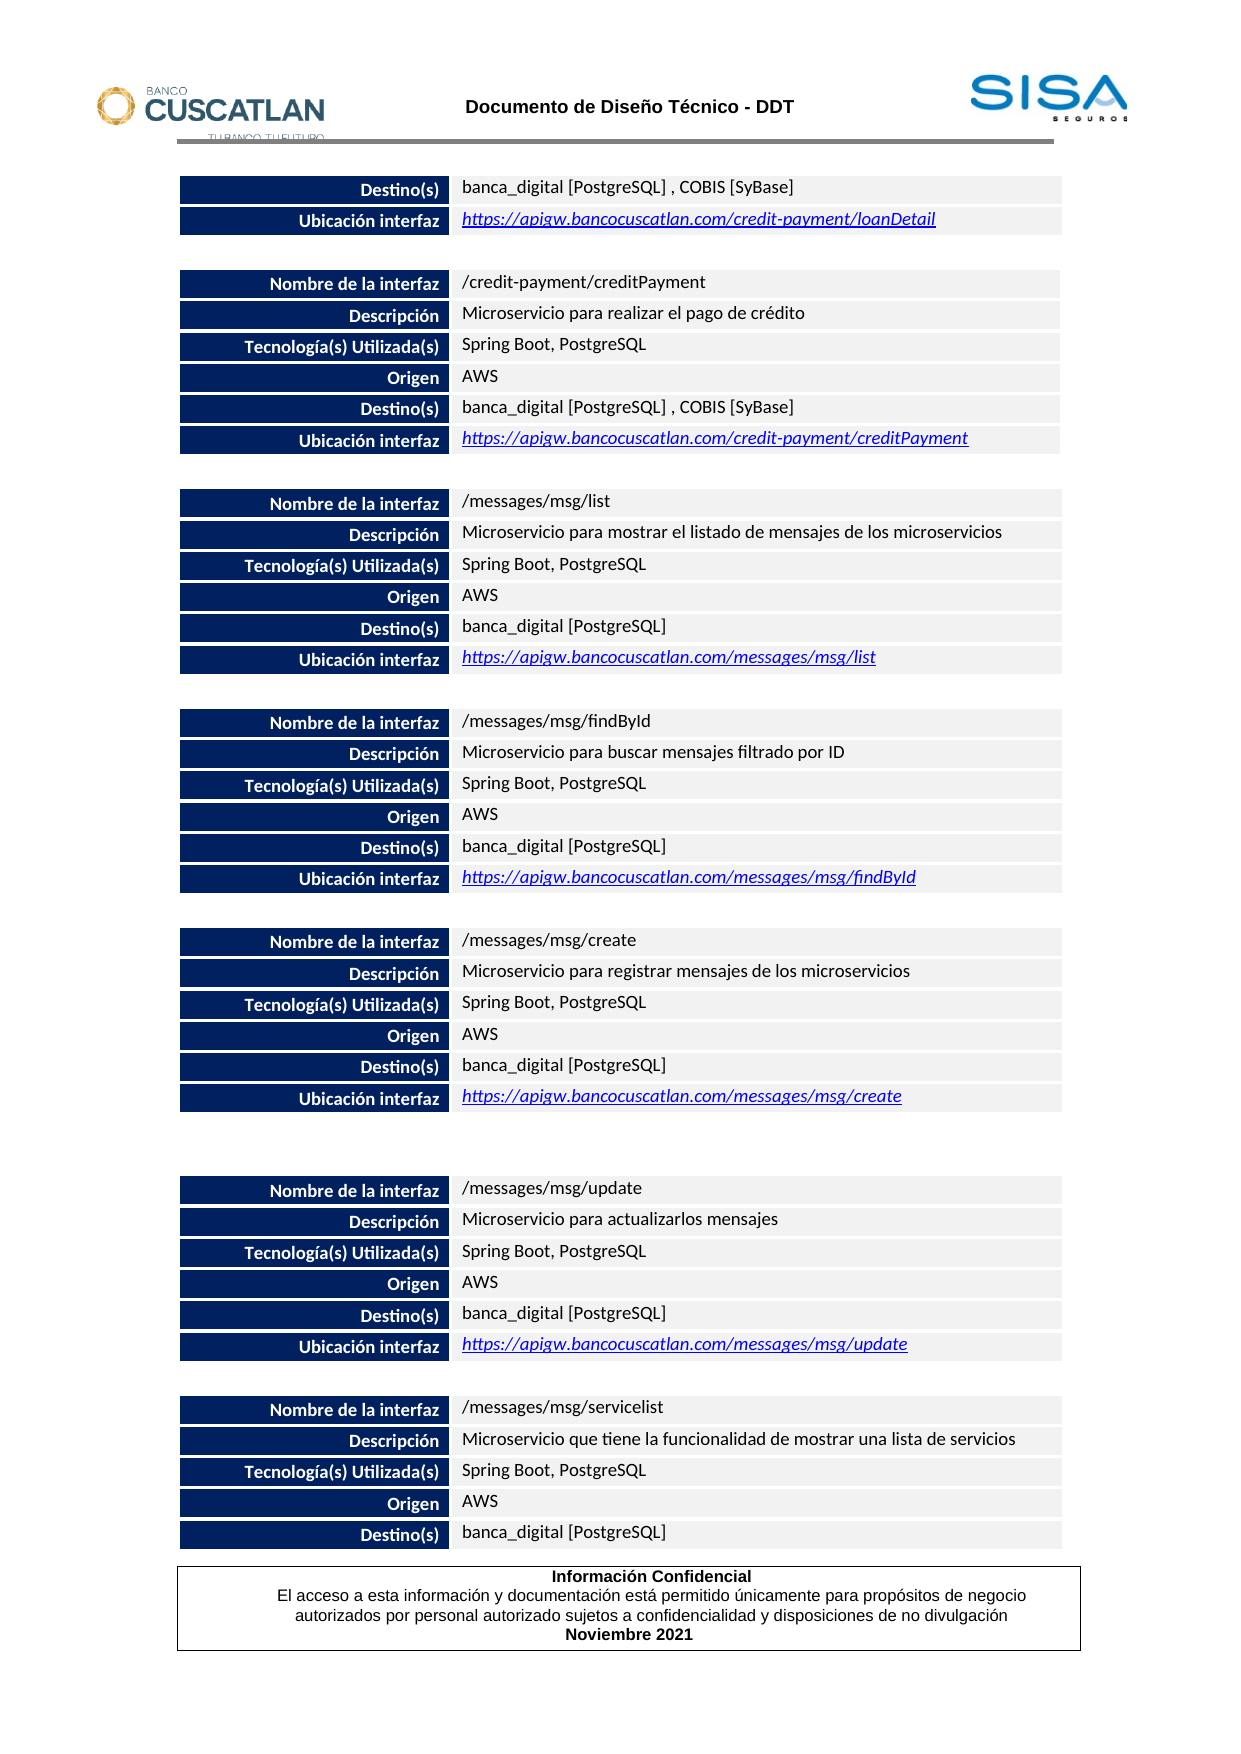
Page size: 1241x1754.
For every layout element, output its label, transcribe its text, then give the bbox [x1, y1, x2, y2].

table_cell Tecnología(s) Utilizada(s) [180, 1239, 449, 1267]
table_cell Tecnología(s) Utilizada(s) [180, 1458, 449, 1486]
table_cell Spring Boot, PostgreSQL [452, 1458, 1062, 1486]
table_cell Descripción [180, 1208, 449, 1236]
table_cell Microservicio para registrar mensajes de los microservicios [452, 959, 1062, 987]
table_cell Microservicio para realizar el pago de crédito [452, 301, 1060, 329]
table_cell Ubicación interfaz [180, 1084, 449, 1112]
table_header /messages/msg/servicelist [452, 1396, 1062, 1424]
table_cell Descripción [180, 1427, 449, 1455]
table_cell banca_digital [PostgreSQL] , COBIS [SyBase] [452, 395, 1060, 423]
table_cell Microservicio para actualizarlos mensajes [452, 1208, 1062, 1236]
table_cell Ubicación interfaz [180, 1333, 449, 1361]
table_cell Ubicación interfaz [180, 426, 449, 454]
table_header Nombre de la interfaz [180, 489, 449, 517]
table_cell Destino(s) [180, 176, 449, 204]
table_cell Origen [180, 364, 449, 392]
table_cell AWS [452, 1022, 1062, 1050]
table_cell Destino(s) [180, 1521, 449, 1549]
table_cell Origen [180, 1270, 449, 1298]
table_cell AWS [452, 364, 1060, 392]
table_cell banca_digital [PostgreSQL] [452, 1053, 1062, 1081]
table_header Nombre de la interfaz [180, 270, 449, 298]
table_cell banca_digital [PostgreSQL] , COBIS [SyBase] [452, 176, 1062, 204]
table_header /messages/msg/update [452, 1176, 1062, 1204]
table_cell Destino(s) [180, 614, 449, 642]
table_cell Origen [180, 1489, 449, 1517]
table_cell Spring Boot, PostgreSQL [452, 771, 1062, 799]
table_cell AWS [452, 583, 1062, 611]
picture [85, 73, 336, 150]
table_header /messages/msg/findById [452, 709, 1062, 737]
table_cell banca_digital [PostgreSQL] [452, 614, 1062, 642]
table_cell AWS [452, 1270, 1062, 1298]
table_cell https://apigw.bancocuscatlan.com/credit-payment/loanDetail [452, 207, 1062, 235]
table_cell Descripción [180, 740, 449, 768]
table_cell Destino(s) [180, 395, 449, 423]
table_cell Origen [180, 1022, 449, 1050]
table_cell https://apigw.bancocuscatlan.com/messages/msg/update [452, 1333, 1062, 1361]
table_cell Microservicio para buscar mensajes filtrado por ID [452, 740, 1062, 768]
table_cell https://apigw.bancocuscatlan.com/messages/msg/create [452, 1084, 1062, 1112]
table_header Nombre de la interfaz [180, 1396, 449, 1424]
table_header Nombre de la interfaz [180, 928, 449, 956]
table_cell Ubicación interfaz [180, 207, 449, 235]
table_header Nombre de la interfaz [180, 709, 449, 737]
table_cell Spring Boot, PostgreSQL [452, 991, 1062, 1019]
table_cell https://apigw.bancocuscatlan.com/credit-payment/creditPayment [452, 426, 1060, 454]
table_cell banca_digital [PostgreSQL] [452, 1521, 1062, 1549]
table_cell Descripción [180, 521, 449, 549]
table_cell Destino(s) [180, 1053, 449, 1081]
table_cell Tecnología(s) Utilizada(s) [180, 991, 449, 1019]
table_cell Destino(s) [180, 834, 449, 862]
table_cell Destino(s) [180, 1301, 449, 1329]
table_header /messages/msg/create [452, 928, 1062, 956]
table_cell banca_digital [PostgreSQL] [452, 834, 1062, 862]
table_header Nombre de la interfaz [180, 1176, 449, 1204]
table_cell Microservicio que tiene la funcionalidad de mostrar una lista de servicios [452, 1427, 1062, 1455]
table_cell Tecnología(s) Utilizada(s) [180, 552, 449, 580]
table_cell Ubicación interfaz [180, 646, 449, 674]
table_cell Spring Boot, PostgreSQL [452, 552, 1062, 580]
table_cell Tecnología(s) Utilizada(s) [180, 771, 449, 799]
table_cell banca_digital [PostgreSQL] [452, 1301, 1062, 1329]
table_cell Descripción [180, 301, 449, 329]
table_cell Microservicio para mostrar el listado de mensajes de los microservicios [452, 521, 1062, 549]
table_cell Tecnología(s) Utilizada(s) [180, 333, 449, 361]
table_cell https://apigw.bancocuscatlan.com/messages/msg/list [452, 646, 1062, 674]
table_cell Origen [180, 583, 449, 611]
table_cell Spring Boot, PostgreSQL [452, 1239, 1062, 1267]
table_header /messages/msg/list [452, 489, 1062, 517]
table_header /credit-payment/creditPayment [452, 270, 1060, 298]
table_cell Ubicación interfaz [180, 865, 449, 893]
table_cell Descripción [180, 959, 449, 987]
table_cell AWS [452, 1489, 1062, 1517]
table_cell https://apigw.bancocuscatlan.com/messages/msg/findById [452, 865, 1062, 893]
picture [970, 73, 1128, 122]
table_cell AWS [452, 803, 1062, 831]
table_cell Origen [180, 803, 449, 831]
table_cell Spring Boot, PostgreSQL [452, 333, 1060, 361]
